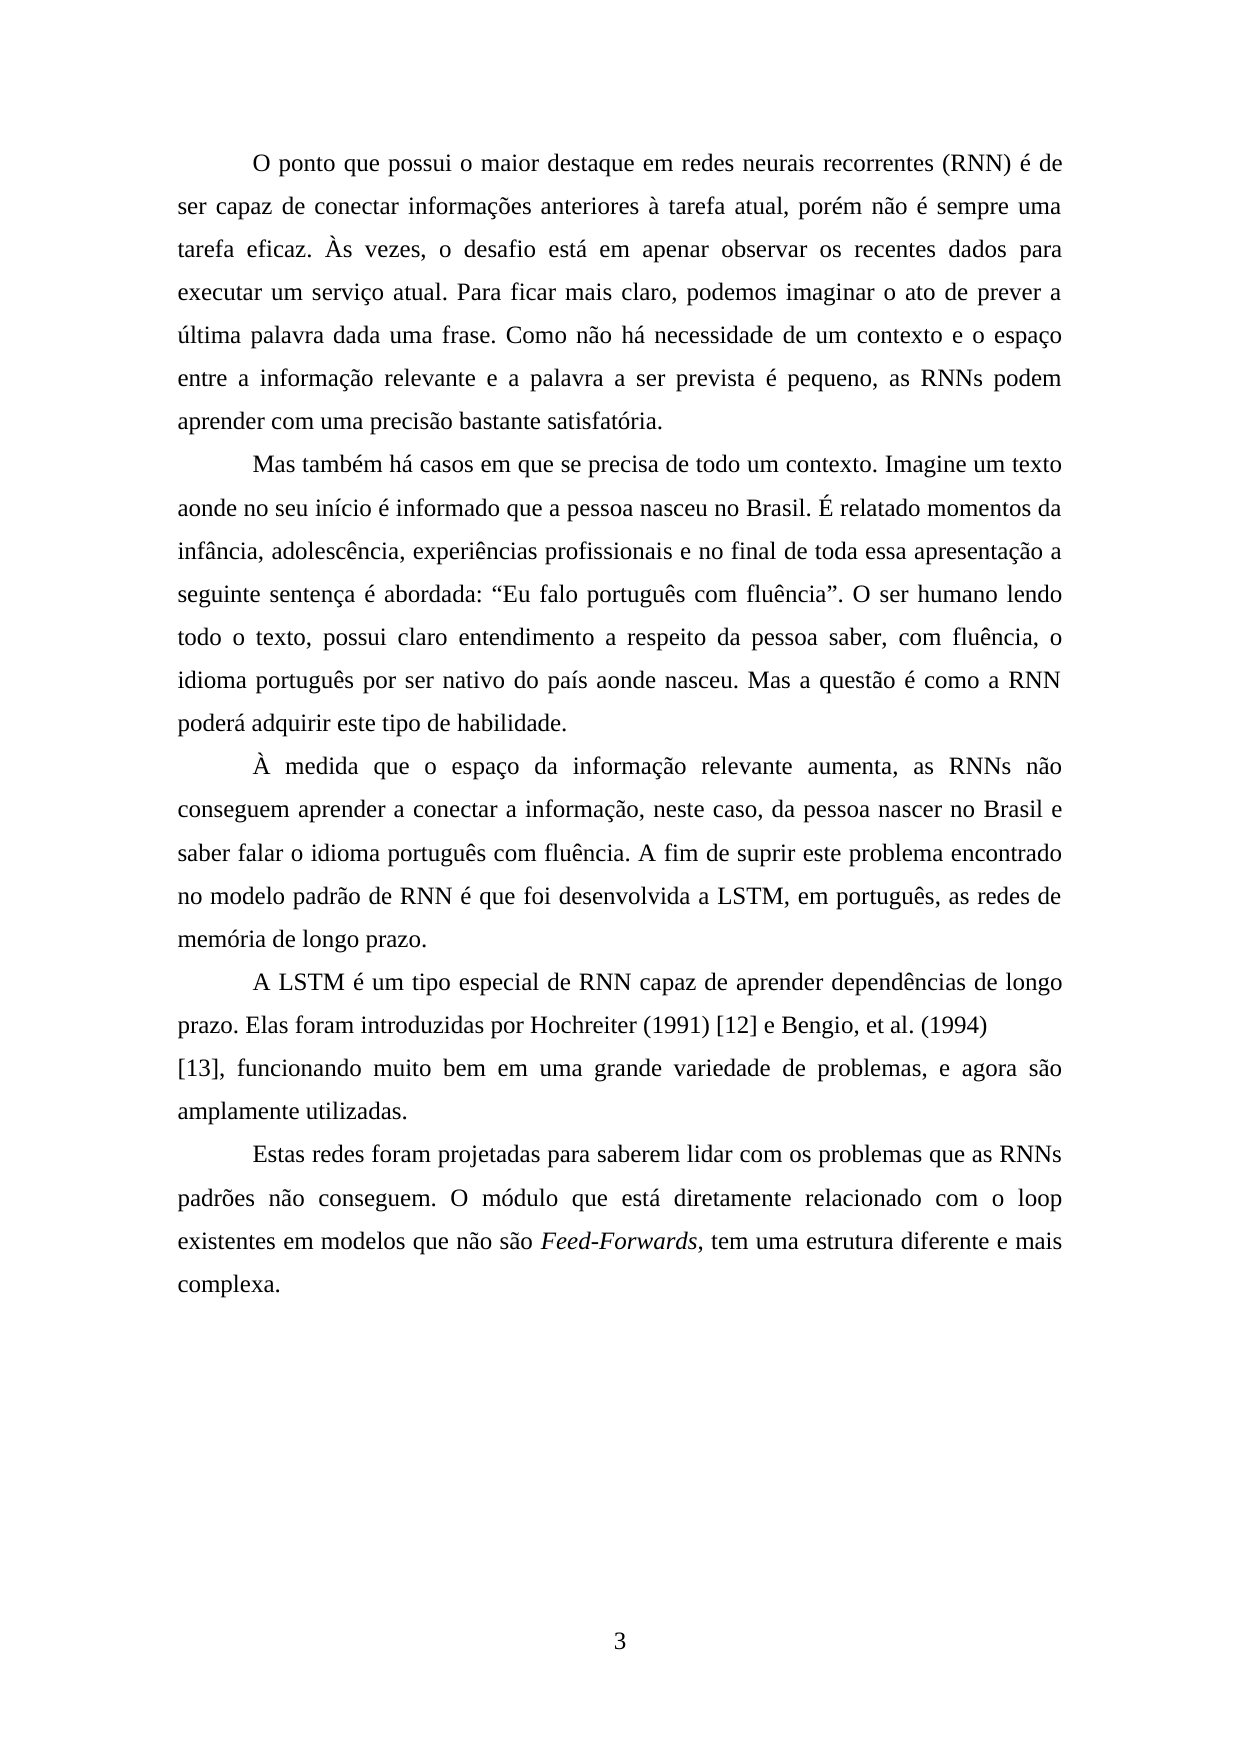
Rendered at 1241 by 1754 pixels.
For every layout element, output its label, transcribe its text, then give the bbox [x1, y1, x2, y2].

text À medida que o espaço da informação relevante aumenta, as RNNs não conseguem aprender a conectar a informação, neste caso, da pessoa nascer no Brasil e saber falar o idioma português com fluência. A fim de suprir este problema encontrado no modelo padrão de RNN é que foi desenvolvida a LSTM, em português, as redes de memória de longo prazo. [177, 751, 1063, 953]
text A LSTM é um tipo especial de RNN capaz de aprender dependências de longo prazo. Elas foram introduzidas por Hochreiter (1991) [12] e Bengio, et al. (1994) [177, 967, 1063, 1039]
text Mas também há casos em que se precisa de todo um contexto. Imagine um texto aonde no seu início é informado que a pessoa nasceu no Brasil. É relatado momentos da infância, adolescência, experiências profissionais e no final de toda essa apresentação a seguinte sentença é abordada: “Eu falo português com fluência”. O ser humano lendo todo o texto, possui claro entendimento a respeito da pessoa saber, com fluência, o idioma português por ser nativo do país aonde nasceu. Mas a questão é como a RNN poderá adquirir este tipo de habilidade. [177, 449, 1063, 737]
text [13], funcionando muito bem em uma grande variedade de problemas, e agora são amplamente utilizadas. [177, 1053, 1063, 1125]
text O ponto que possui o maior destaque em redes neurais recorrentes (RNN) é de ser capaz de conectar informações anteriores à tarefa atual, porém não é sempre uma tarefa eficaz. Às vezes, o desafio está em apenar observar os recentes dados para executar um serviço atual. Para ficar mais claro, podemos imaginar o ato de prever a última palavra dada uma frase. Como não há necessidade de um contexto e o espaço entre a informação relevante e a palavra a ser prevista é pequeno, as RNNs podem aprender com uma precisão bastante satisfatória. [177, 148, 1063, 435]
text Estas redes foram projetadas para saberem lidar com os problemas que as RNNs padrões não conseguem. O módulo que está diretamente relacionado com o loop existentes em modelos que não são Feed-Forwards, tem uma estrutura diferente e mais complexa. [177, 1139, 1063, 1298]
